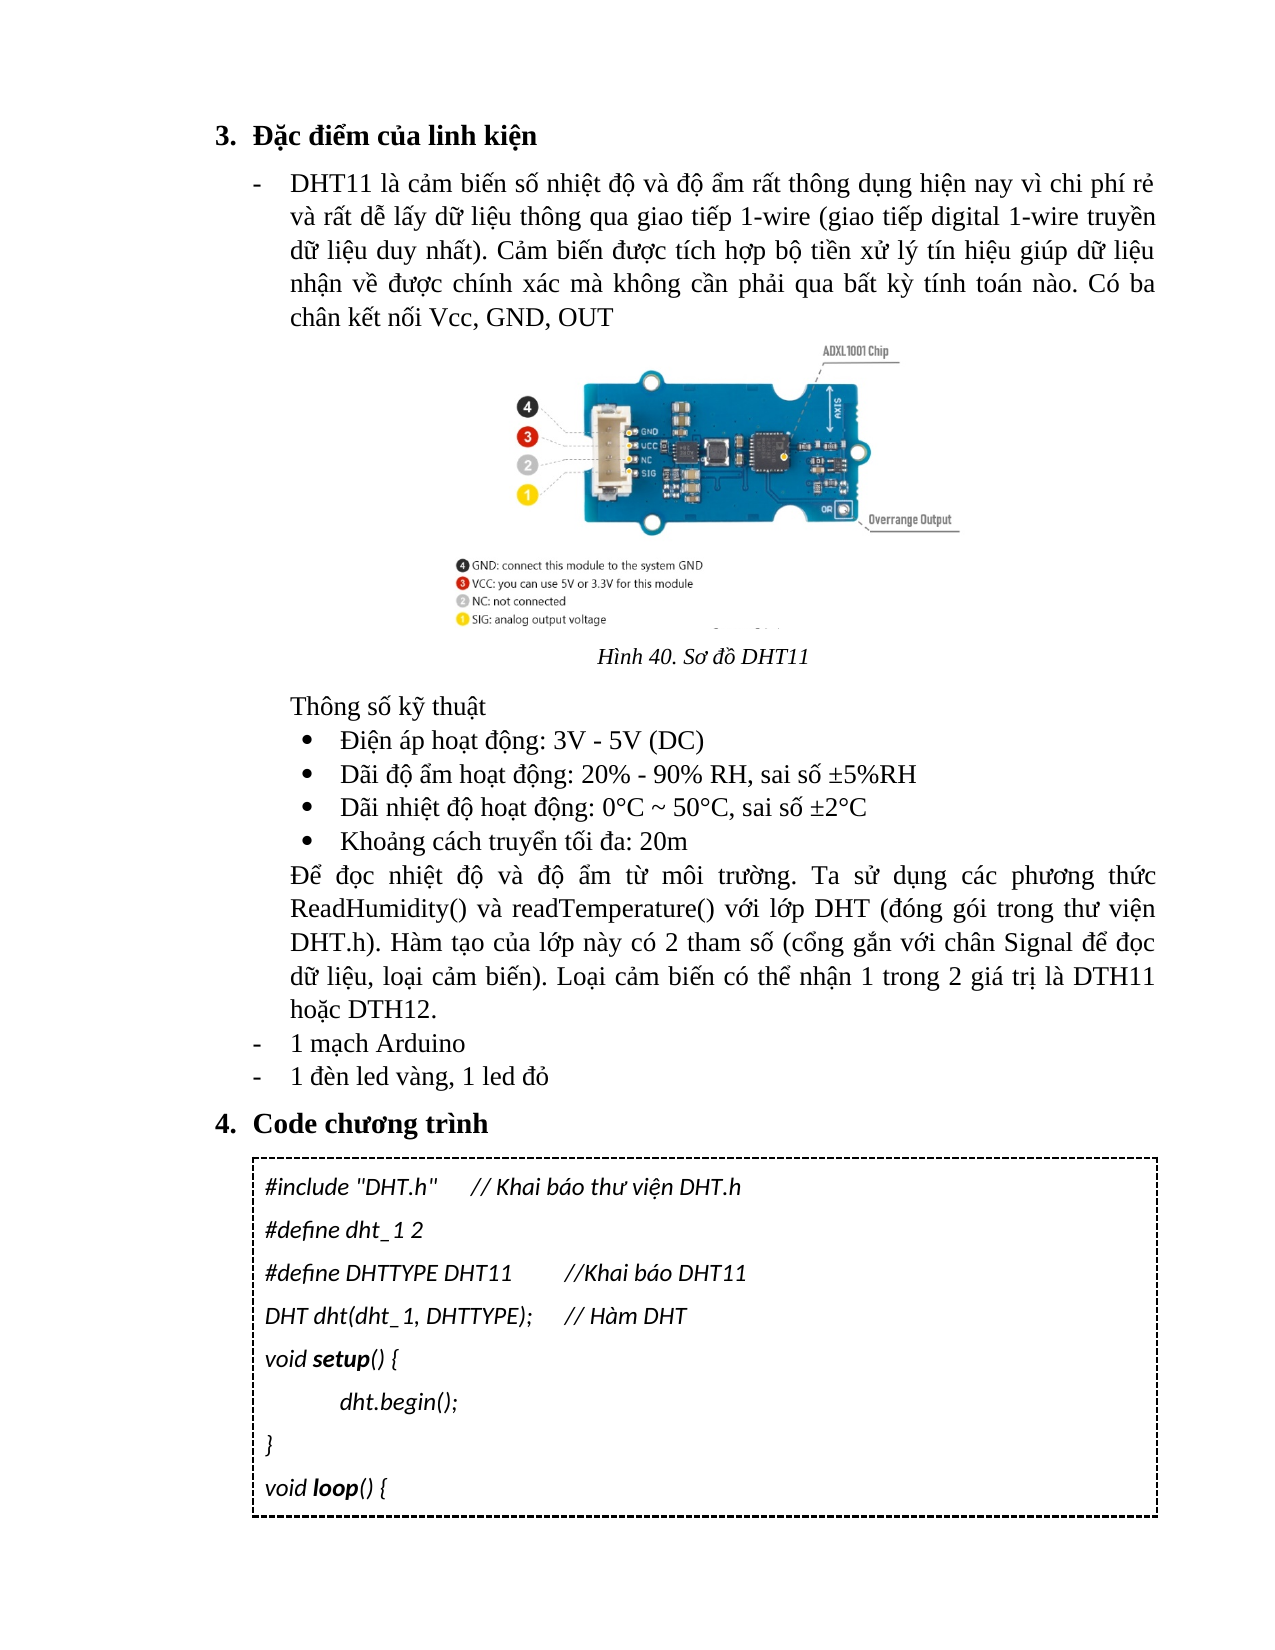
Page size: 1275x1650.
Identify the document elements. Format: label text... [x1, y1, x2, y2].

subtitle Code chương trình [215, 1106, 1157, 1140]
list Dãi độ ẩm hoạt động: 20% - 90% RH, sai số ±5%RH [302, 758, 1157, 789]
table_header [253, 1157, 1157, 1515]
list Khoảng cách truyển tối đa: 20m [302, 825, 1157, 857]
text Hình 40. Sơ đồ DHT11 [177, 643, 1157, 670]
text 1 mạch Arduino [252, 1027, 1157, 1058]
list Dãi nhiệt độ hoạt động: 0°C ~ 50°C, sai số ±2°C [302, 792, 1157, 823]
text DHT11 là cảm biến số nhiệt độ và độ ẩm rất thông dụng hiện nay vì chi phí rẻ và rất dễ lấy dữ liệu thông qua giao tiếp 1-wire (giao tiếp digital 1-wire truyền dữ liệu duy nhất). Cảm biến được tích hợp bộ tiền xử lý tín hiệu giúp dữ liệu nhận về được chính xác mà không cần phải qua bất kỳ tính toán nào. Có ba chân kết nối Vcc, GND, OUT [252, 167, 1157, 332]
text 1 đèn led vàng, 1 led đỏ [252, 1060, 1157, 1091]
list Điện áp hoạt động: 3V - 5V (DC) [302, 724, 1157, 755]
picture [411, 334, 1036, 629]
list Thông số kỹ thuật [290, 691, 1157, 722]
list Để đọc nhiệt độ và độ ẩm từ môi trường. Ta sử dụng các phương thức ReadHumidity() và readTemperature() với lớp DHT (đóng gói trong thư viện DHT.h). Hàm tạo của lớp này có 2 tham số (cổng gắn với chân Signal để đọc dữ liệu, loại cảm biến). Loại cảm biến có thể nhận 1 trong 2 giá trị là DTH11 hoặc DTH12. [290, 859, 1157, 1024]
subtitle Đặc điểm của linh kiện [215, 118, 1157, 152]
